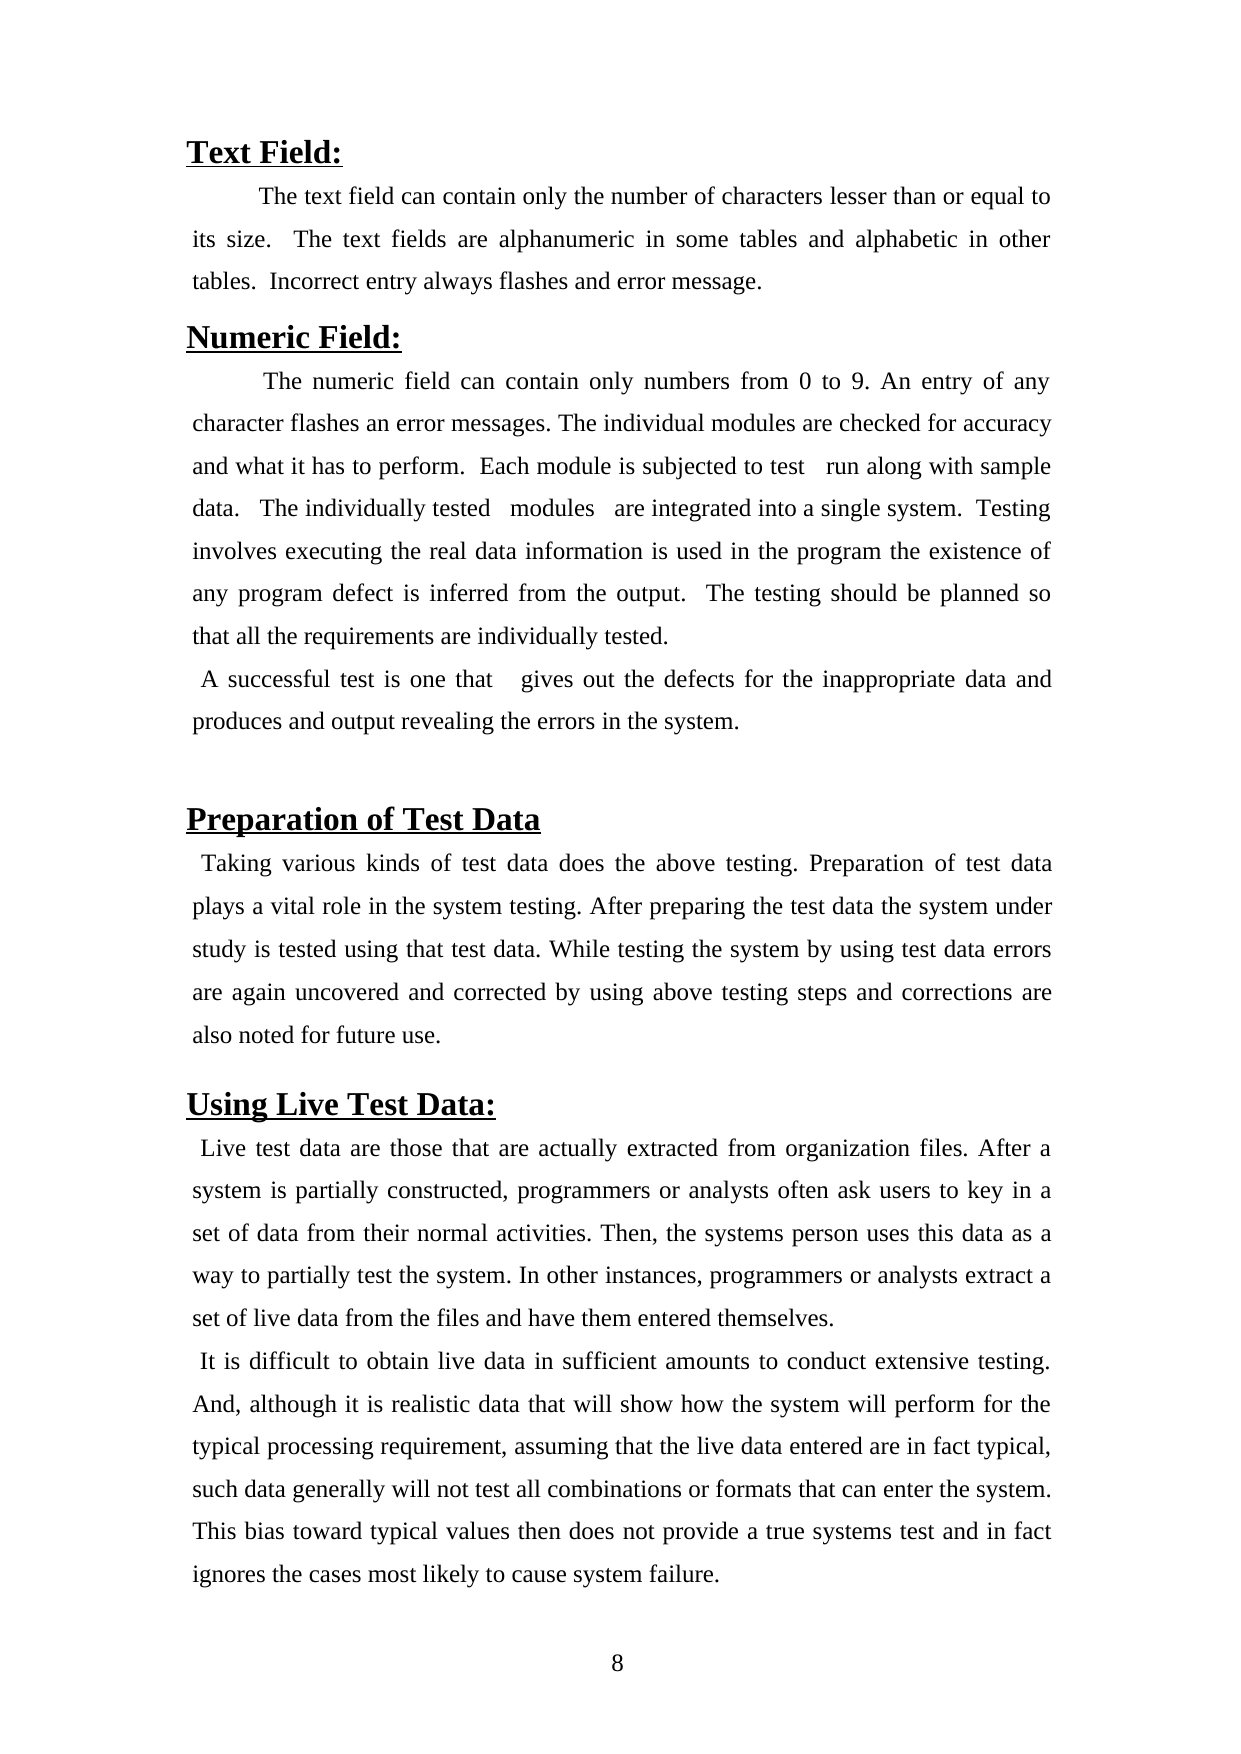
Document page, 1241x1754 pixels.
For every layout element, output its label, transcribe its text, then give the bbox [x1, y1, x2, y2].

subtitle Preparation of Test Data [186, 799, 1054, 838]
text It is difficult to obtain live data in sufficient amounts to conduct extensive testing. And, although it is realistic data that will show how the system will perform for the typical processing requirement, assuming that the live data entered are in fact typical, such data generally will not test all combinations or formats that can enter the system. This bias toward typical values then does not provide a true systems test and in fact ignores the cases most likely to cause system failure. [191, 1346, 1052, 1587]
text Live test data are those that are actually extracted from organization files. After a system is partially constructed, programmers or analysts often ask users to key in a set of data from their normal activities. Then, the systems person uses this data as a way to partially test the system. In other instances, programmers or analysts extract a set of live data from the files and have them entered themselves. [191, 1133, 1053, 1332]
text Text Field: [186, 132, 1054, 171]
text Using Live Test Data: [186, 1084, 1054, 1123]
text Numeric Field: [186, 317, 1054, 356]
text The text field can contain only the number of characters lesser than or equal to its size. The text fields are alphanumeric in some tables and alphabetic in other tables. Incorrect entry always flashes and error message. [191, 181, 1052, 295]
text The numeric field can contain only numbers from 0 to 9. An entry of any character flashes an error messages. The individual modules are checked for accuracy and what it has to perform. Each module is subjected to test run along with sample data. The individually tested modules are integrated into a single system. Testing involves executing the real data information is used in the program the existence of any program defect is inferred from the output. The testing should be planned so that all the requirements are individually tested. [191, 366, 1053, 650]
text Taking various kinds of test data does the above testing. Preparation of test data plays a vital role in the system testing. After preparing the test data the system under study is tested using that test data. While testing the system by using test data errors are again uncovered and corrected by using above testing steps and corrections are also noted for future use. [191, 848, 1054, 1049]
text A successful test is one that gives out the defects for the inappropriate data and produces and output revealing the errors in the system. [191, 664, 1054, 735]
